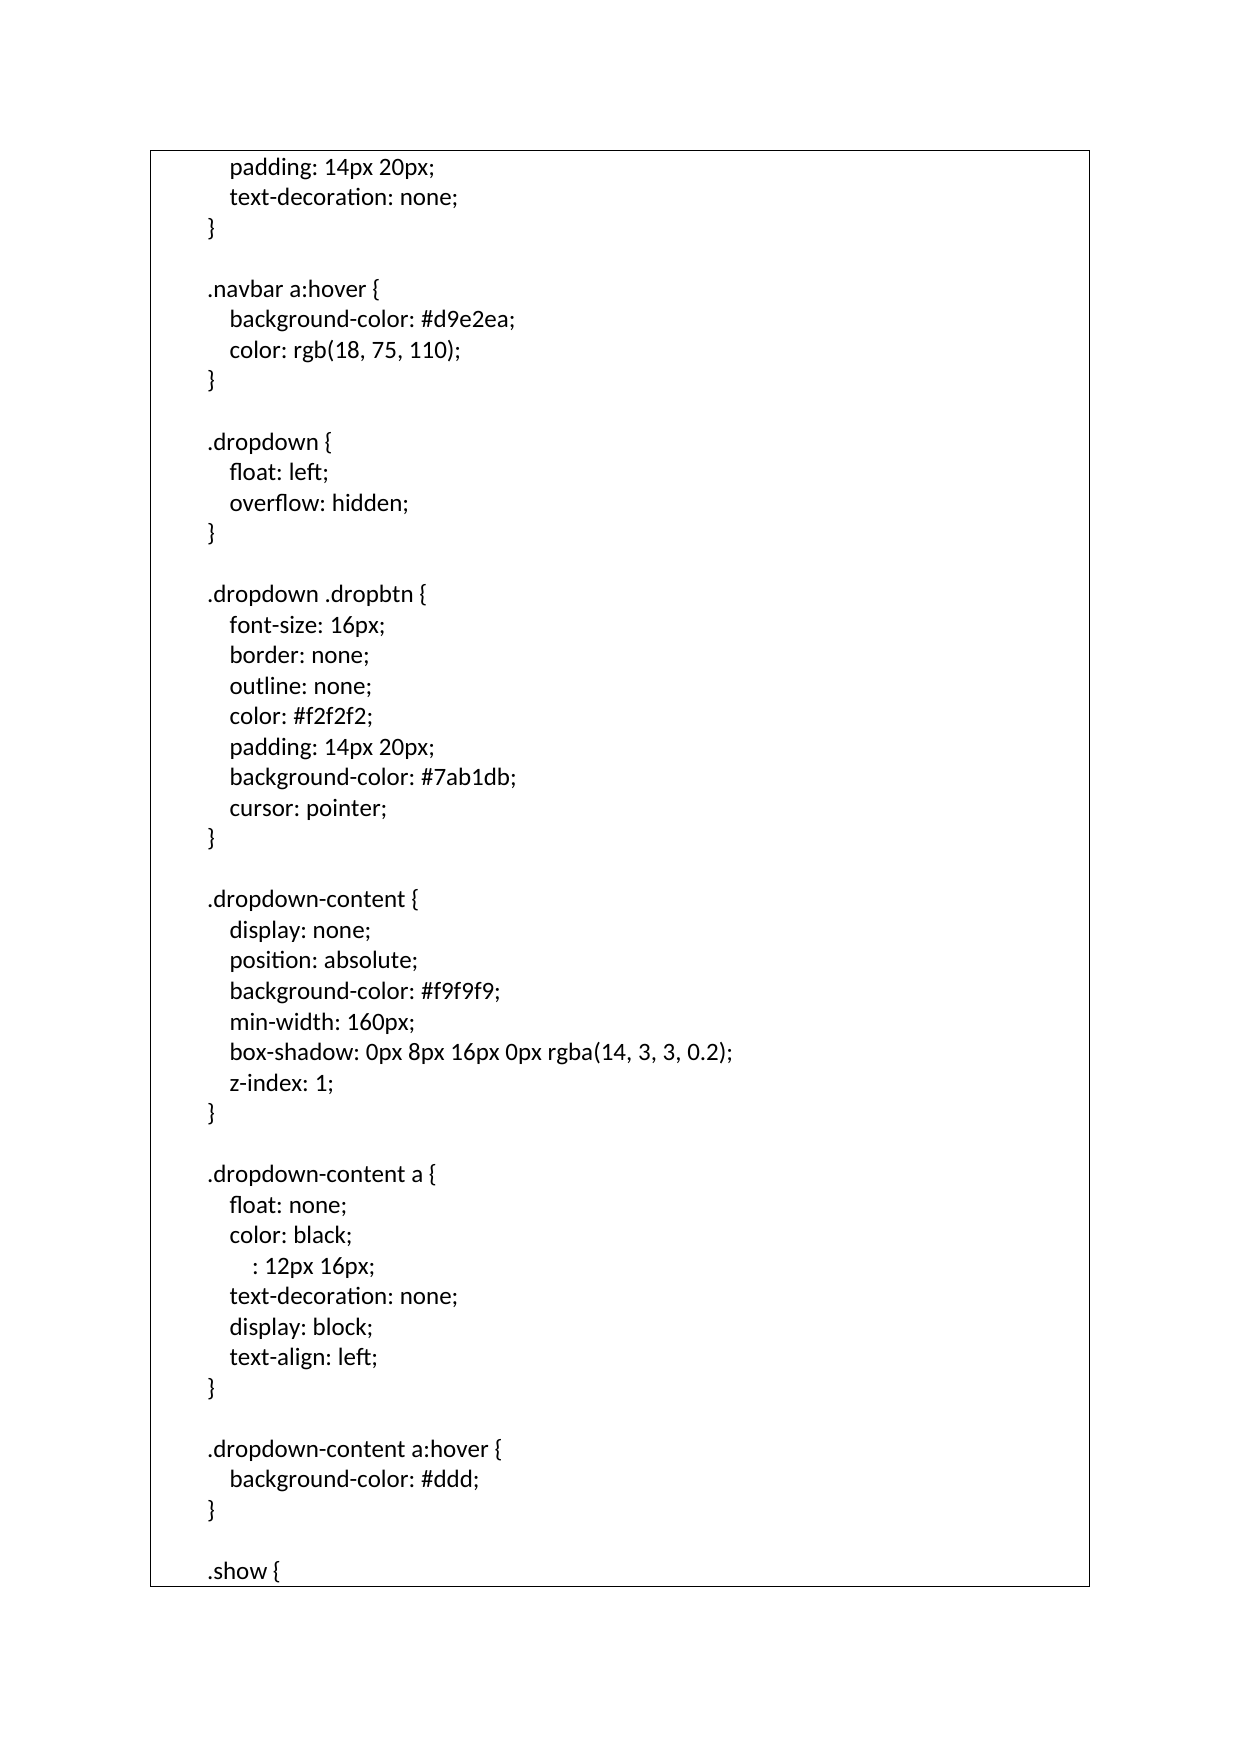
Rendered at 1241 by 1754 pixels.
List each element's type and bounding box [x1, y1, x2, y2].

table_header [151, 151, 1089, 1586]
